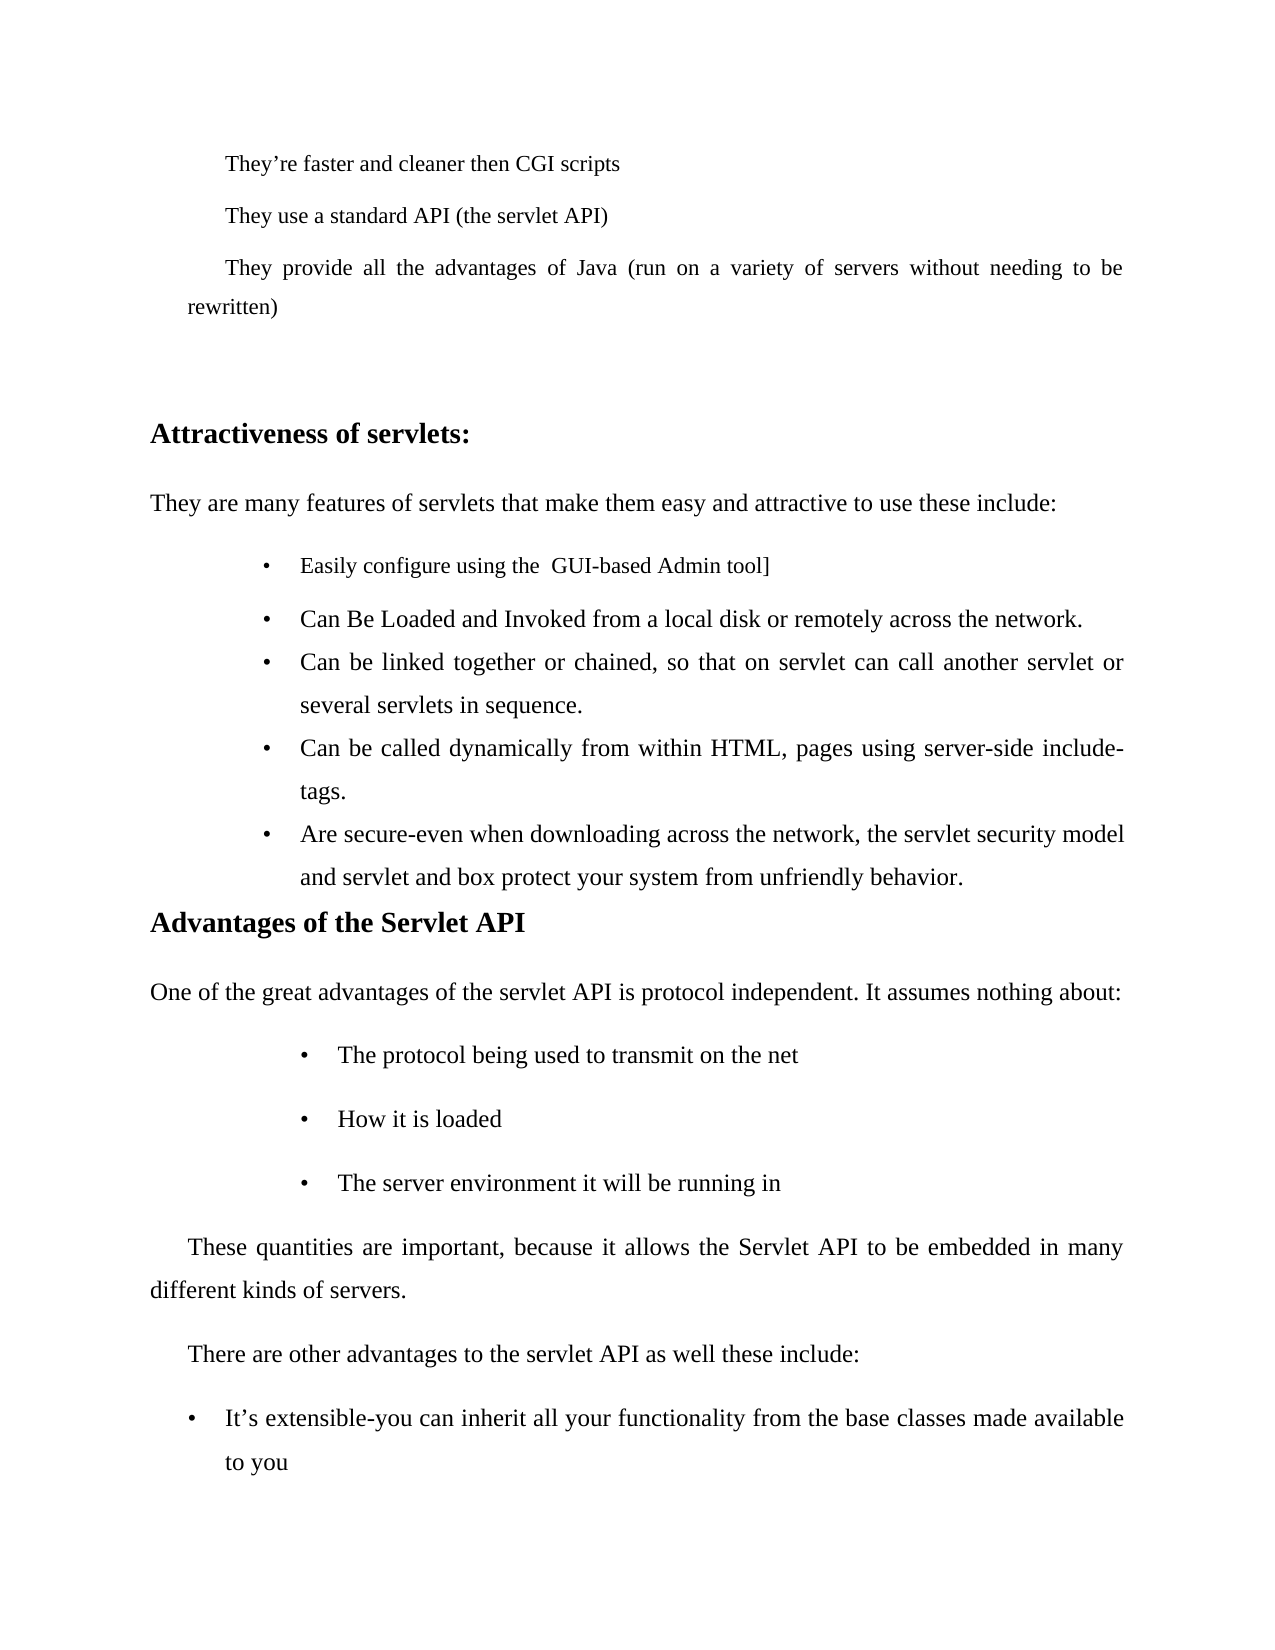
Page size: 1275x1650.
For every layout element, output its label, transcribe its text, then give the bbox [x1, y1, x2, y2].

list The server environment it will be running in [300, 1168, 1125, 1197]
text They use a standard API (the servlet API) [187, 202, 1125, 228]
text They’re faster and cleaner then CGI scripts [187, 150, 1125, 176]
list Easily configure using the GUI-based Admin tool] [262, 552, 1125, 578]
text They are many features of servlets that make them easy and attractive to use these include: [150, 488, 1125, 516]
text They provide all the advantages of Java (run on a variety of servers without needing to be rewritten) [187, 254, 1125, 320]
text Attractiveness of servlets: [150, 417, 1125, 450]
text There are other advantages to the servlet API as well these include: [150, 1339, 1125, 1368]
list Can Be Loaded and Invoked from a local disk or remotely across the network. [262, 604, 1125, 632]
list Are secure-even when downloading across the network, the servlet security model and servlet and box protect your system from unfriendly behavior. [262, 819, 1125, 891]
list It’s extensible-you can inherit all your functionality from the base classes made available to you [187, 1403, 1125, 1475]
list Can be linked together or chained, so that on servlet can call another servlet or several servlets in sequence. [262, 647, 1125, 719]
list The protocol being used to transmit on the net [300, 1041, 1125, 1069]
text One of the great advantages of the servlet API is protocol independent. It assumes nothing about: [150, 977, 1125, 1005]
text These quantities are important, because it allows the Servlet API to be embedded in many different kinds of servers. [150, 1232, 1125, 1304]
list How it is loaded [300, 1104, 1125, 1133]
text Advantages of the Servlet API [150, 906, 1125, 939]
list Can be called dynamically from within HTML, pages using server-side include-tags. [262, 733, 1125, 805]
